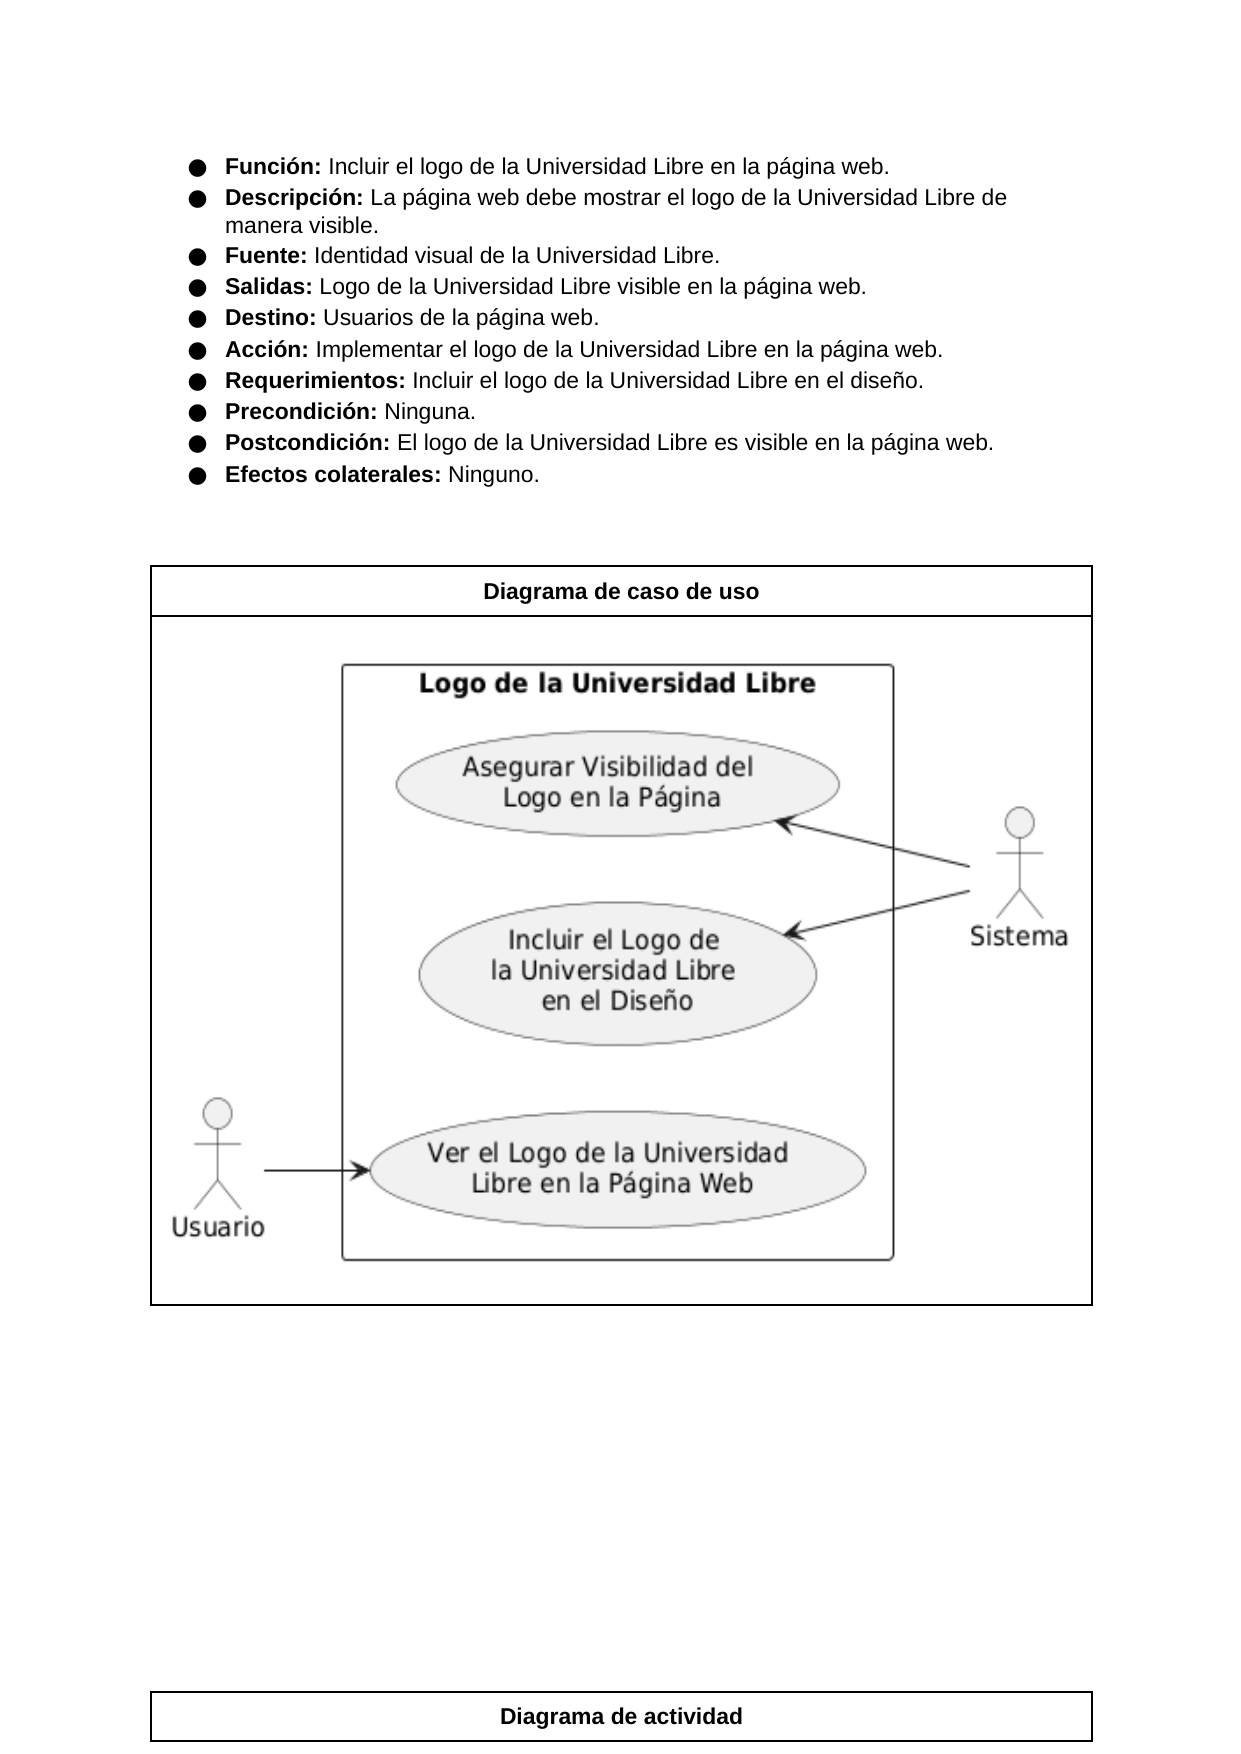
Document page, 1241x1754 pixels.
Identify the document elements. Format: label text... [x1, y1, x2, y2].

list Destino: Usuarios de la página web. [187, 301, 1090, 333]
list Fuente: Identidad visual de la Universidad Libre. [187, 239, 1090, 270]
list Precondición: Ninguna. [187, 395, 1090, 426]
list Postcondición: El logo de la Universidad Libre es visible en la página web. [187, 426, 1090, 458]
list Salidas: Logo de la Universidad Libre visible en la página web. [187, 270, 1090, 301]
picture [161, 652, 1079, 1269]
list Acción: Implementar el logo de la Universidad Libre en la página web. [187, 333, 1090, 364]
table_cell [152, 617, 1091, 1304]
list Efectos colaterales: Ninguno. [187, 458, 1090, 489]
list Descripción: La página web debe mostrar el logo de la Universidad Libre de manera visible. [187, 181, 1090, 239]
list Función: Incluir el logo de la Universidad Libre en la página web. [187, 150, 1090, 181]
list Requerimientos: Incluir el logo de la Universidad Libre en el diseño. [187, 364, 1090, 395]
table_header Diagrama de caso de uso [152, 567, 1091, 614]
table_header Diagrama de actividad [152, 1693, 1091, 1740]
